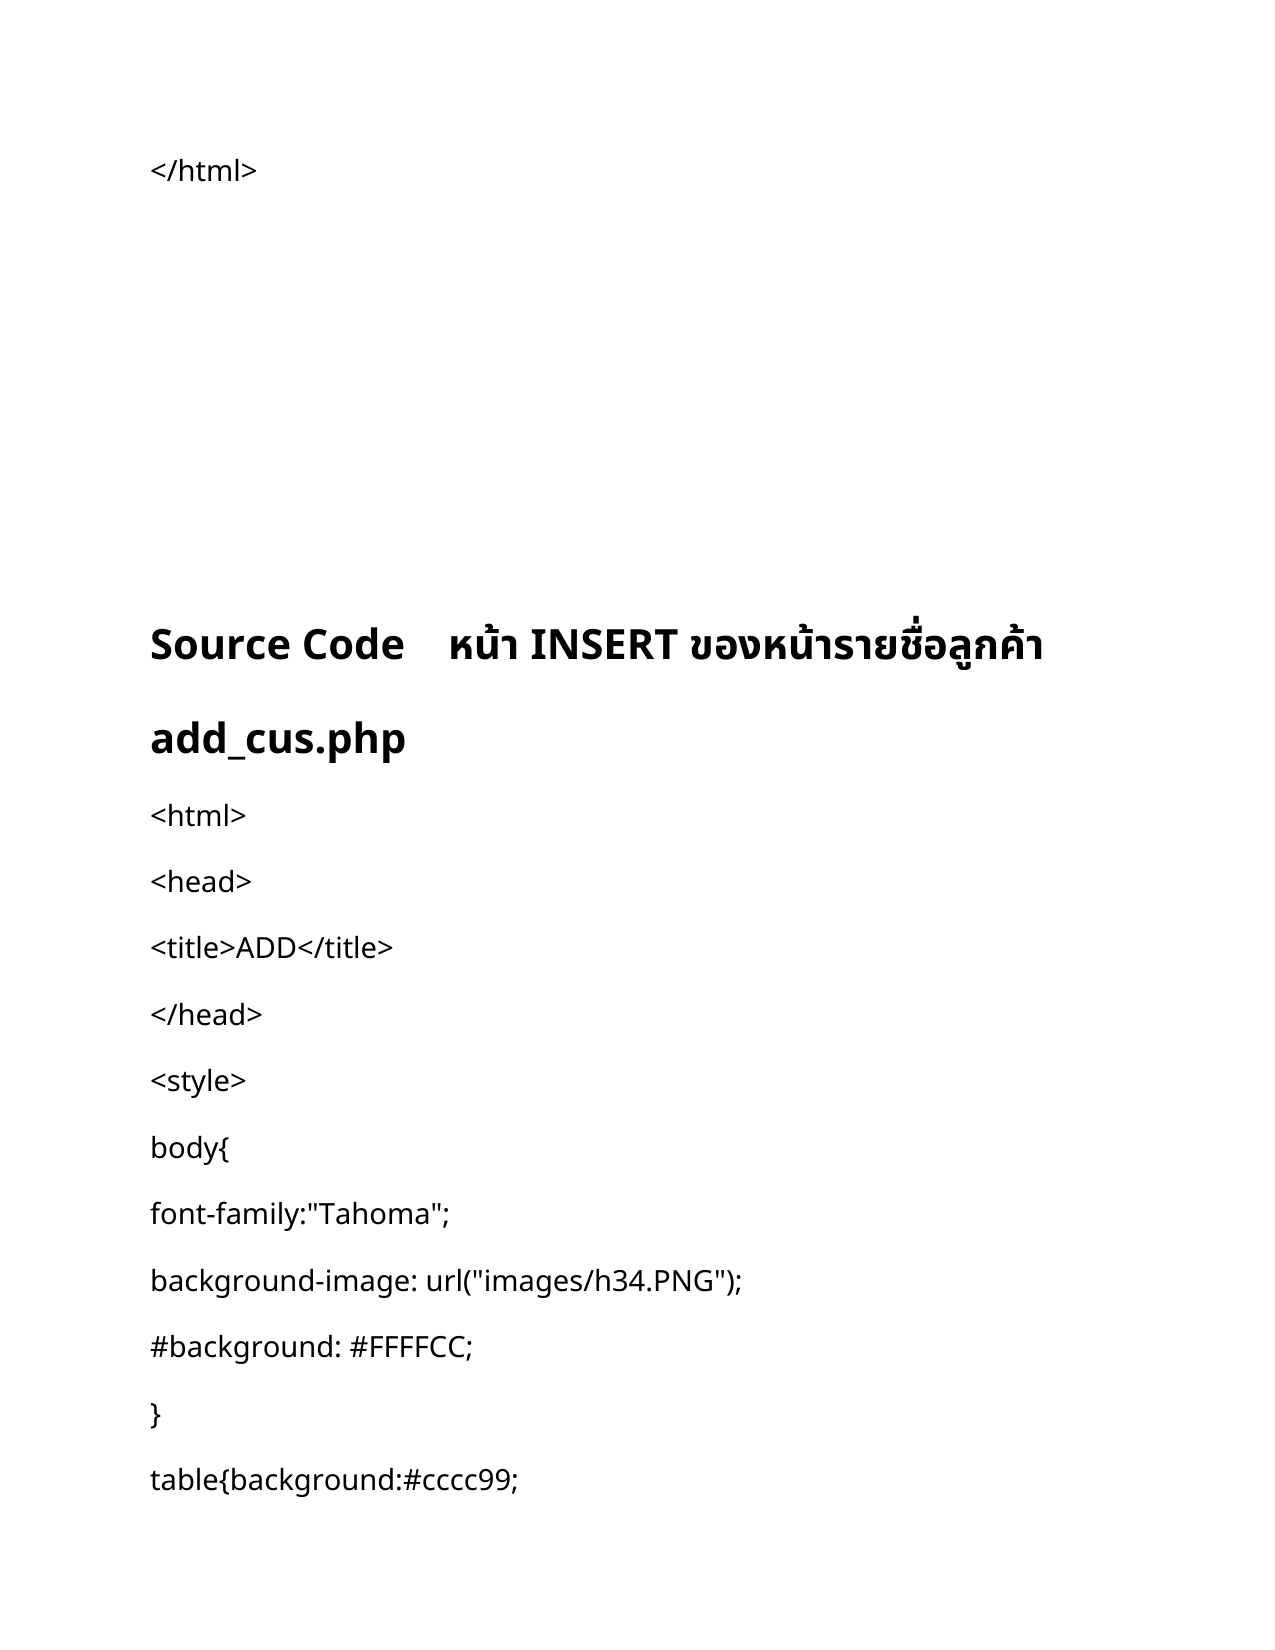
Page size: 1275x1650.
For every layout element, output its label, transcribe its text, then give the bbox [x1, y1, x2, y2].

text #background: #FFFFCC; [150, 1327, 1125, 1366]
text body{ [150, 1127, 1125, 1167]
text add_cus.php [150, 709, 1125, 766]
text background-image: url("images/h34.PNG"); [150, 1260, 1125, 1300]
text <title>ADD</title> [150, 928, 1125, 967]
text </head> [150, 994, 1125, 1034]
text } [150, 1393, 1125, 1433]
text <html> [150, 795, 1125, 834]
text </html> [150, 150, 1125, 190]
text <head> [150, 861, 1125, 901]
text font-family:"Tahoma"; [150, 1194, 1125, 1233]
text <style> [150, 1061, 1125, 1100]
text Source Code หน้า INSERT ของหน้ารายชื่อลูกค้า [150, 615, 1125, 678]
text table{background:#cccc99; [150, 1459, 1125, 1499]
